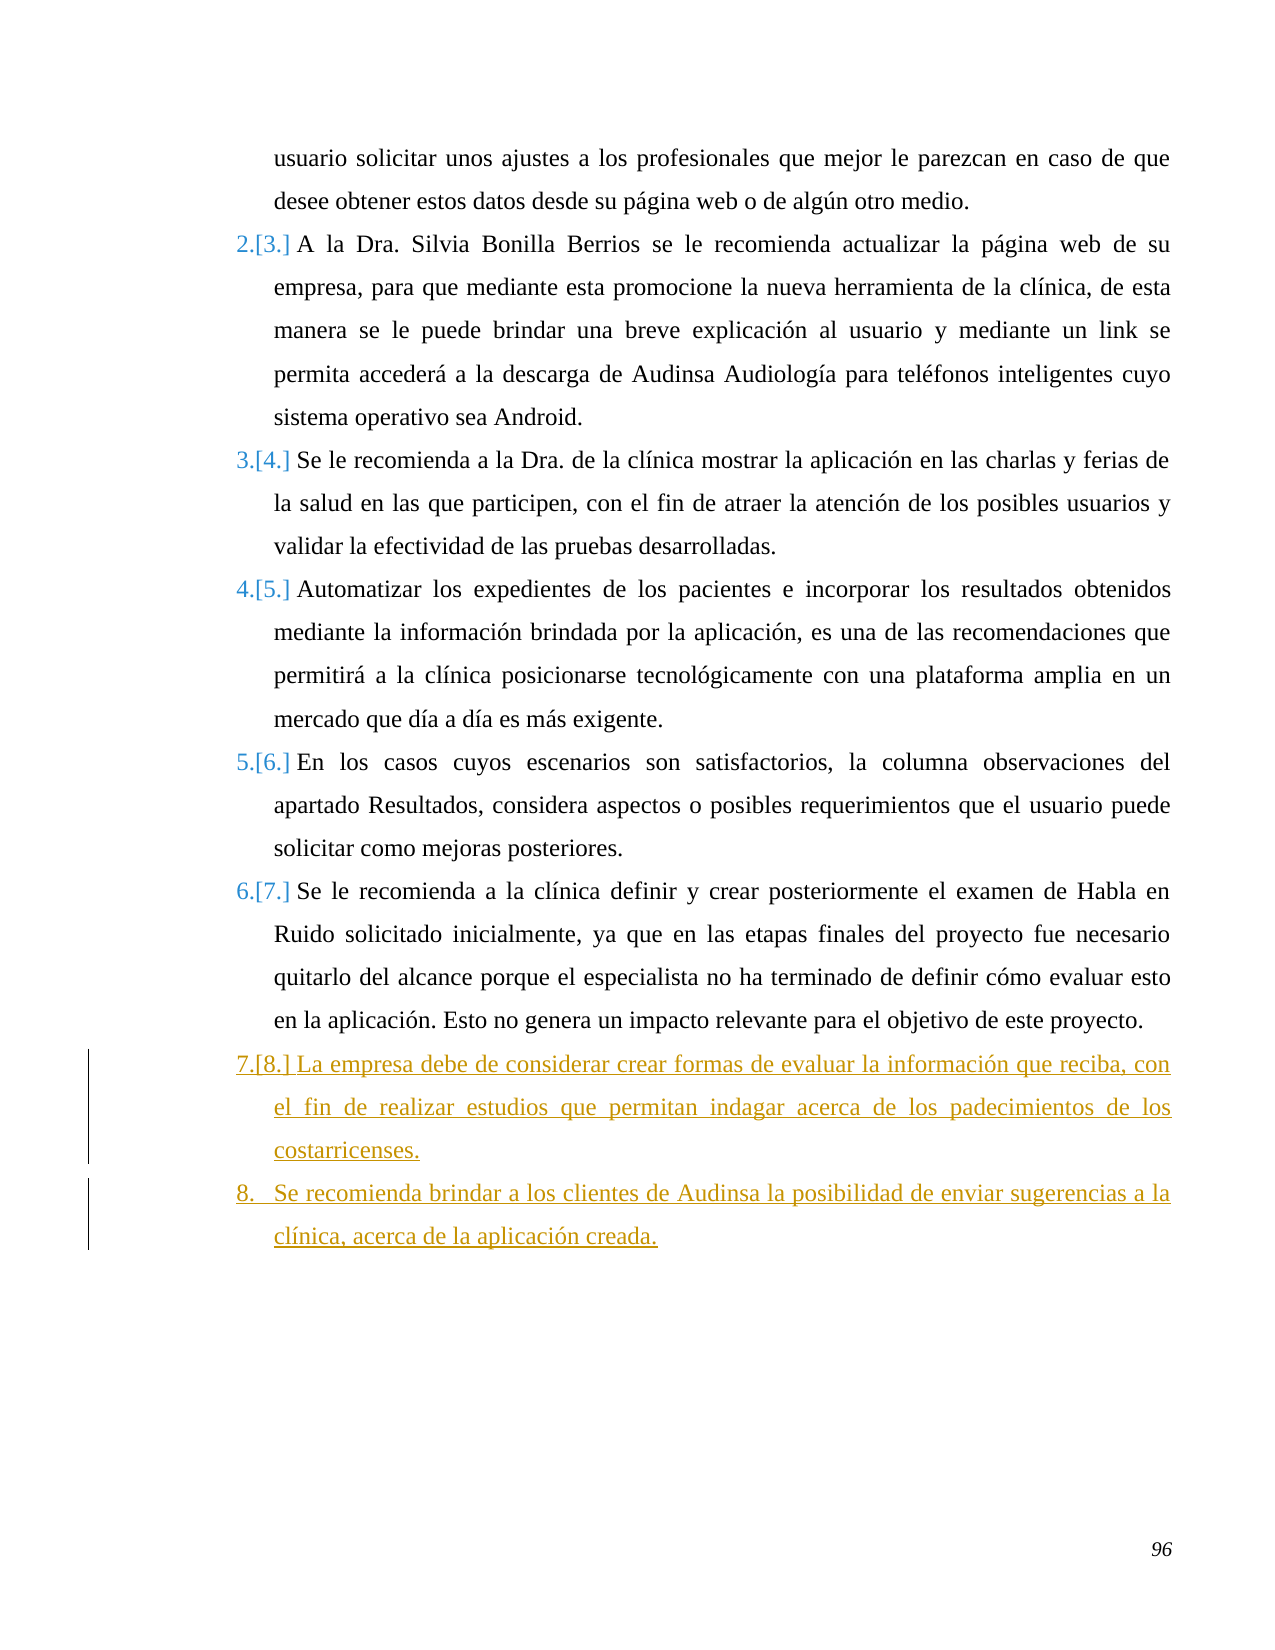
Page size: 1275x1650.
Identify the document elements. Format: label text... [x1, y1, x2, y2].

list Se le recomienda a la clínica definir y crear posteriormente el examen de Habla en Ruido solicitado inicialmente, ya que en las etapas finales del proyecto fue necesario quitarlo del alcance porque el especialista no ha terminado de definir cómo evaluar esto en la aplicación. Esto no genera un impacto relevante para el objetivo de este proyecto. [236, 876, 1172, 1034]
list Se le recomienda a la Dra. de la clínica mostrar la aplicación en las charlas y ferias de la salud en las que participen, con el fin de atraer la atención de los posibles usuarios y validar la efectividad de las pruebas desarrolladas. [236, 445, 1172, 560]
list Automatizar los expedientes de los pacientes e incorporar los resultados obtenidos mediante la información brindada por la aplicación, es una de las recomendaciones que permitirá a la clínica posicionarse tecnológicamente con una plataforma amplia en un mercado que día a día es más exigente. [236, 574, 1172, 732]
list En los casos cuyos escenarios son satisfactorios, la columna observaciones del apartado Resultados, considera aspectos o posibles requerimientos que el usuario puede solicitar como mejoras posteriores. [236, 747, 1172, 862]
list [236, 143, 1172, 215]
list A la Dra. Silvia Bonilla Berrios se le recomienda actualizar la página web de su empresa, para que mediante esta promocione la nueva herramienta de la clínica, de esta manera se le puede brindar una breve explicación al usuario y mediante un link se permita accederá a la descarga de Audinsa Audiología para teléfonos inteligentes cuyo sistema operativo sea Android. [236, 229, 1172, 431]
